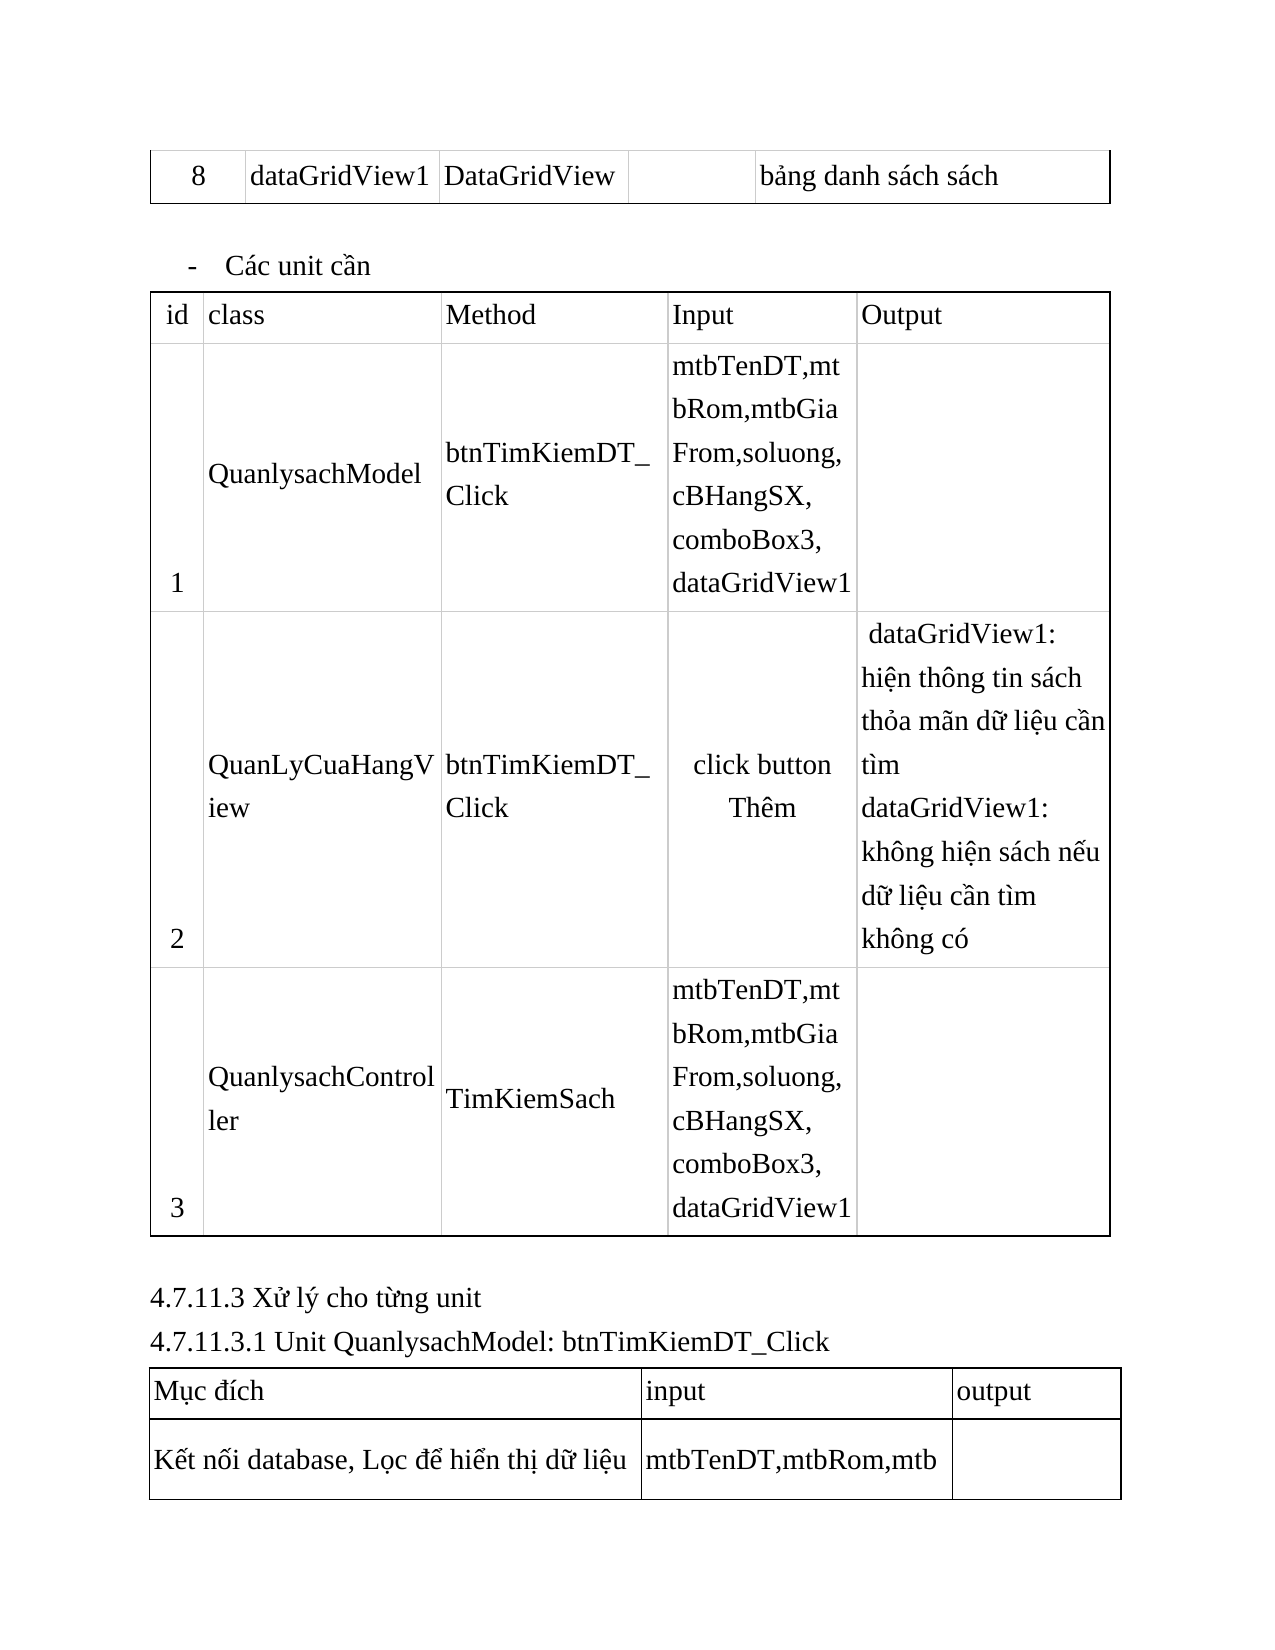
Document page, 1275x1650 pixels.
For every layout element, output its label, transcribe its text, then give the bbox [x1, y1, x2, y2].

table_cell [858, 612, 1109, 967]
list Các unit cần [187, 248, 1125, 281]
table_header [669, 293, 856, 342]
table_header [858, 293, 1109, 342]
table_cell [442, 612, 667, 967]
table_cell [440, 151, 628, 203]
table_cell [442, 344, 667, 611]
subtitle 4.7.11.3 Xử lý cho từng unit [150, 1280, 1125, 1314]
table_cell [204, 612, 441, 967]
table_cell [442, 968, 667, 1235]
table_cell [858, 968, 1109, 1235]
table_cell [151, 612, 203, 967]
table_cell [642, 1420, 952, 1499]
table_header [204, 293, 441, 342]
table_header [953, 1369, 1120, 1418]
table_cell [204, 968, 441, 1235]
subtitle 4.7.11.3.1 Unit QuanlysachModel: btnTimKiemDT_Click [150, 1324, 1125, 1357]
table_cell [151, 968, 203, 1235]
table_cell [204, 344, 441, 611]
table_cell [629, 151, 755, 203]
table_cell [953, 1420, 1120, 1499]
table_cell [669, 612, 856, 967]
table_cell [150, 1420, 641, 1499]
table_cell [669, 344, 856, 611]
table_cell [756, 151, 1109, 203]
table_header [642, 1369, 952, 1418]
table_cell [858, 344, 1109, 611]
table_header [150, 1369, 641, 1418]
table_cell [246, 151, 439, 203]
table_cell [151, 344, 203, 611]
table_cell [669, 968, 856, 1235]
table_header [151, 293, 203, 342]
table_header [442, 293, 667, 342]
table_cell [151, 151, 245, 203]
